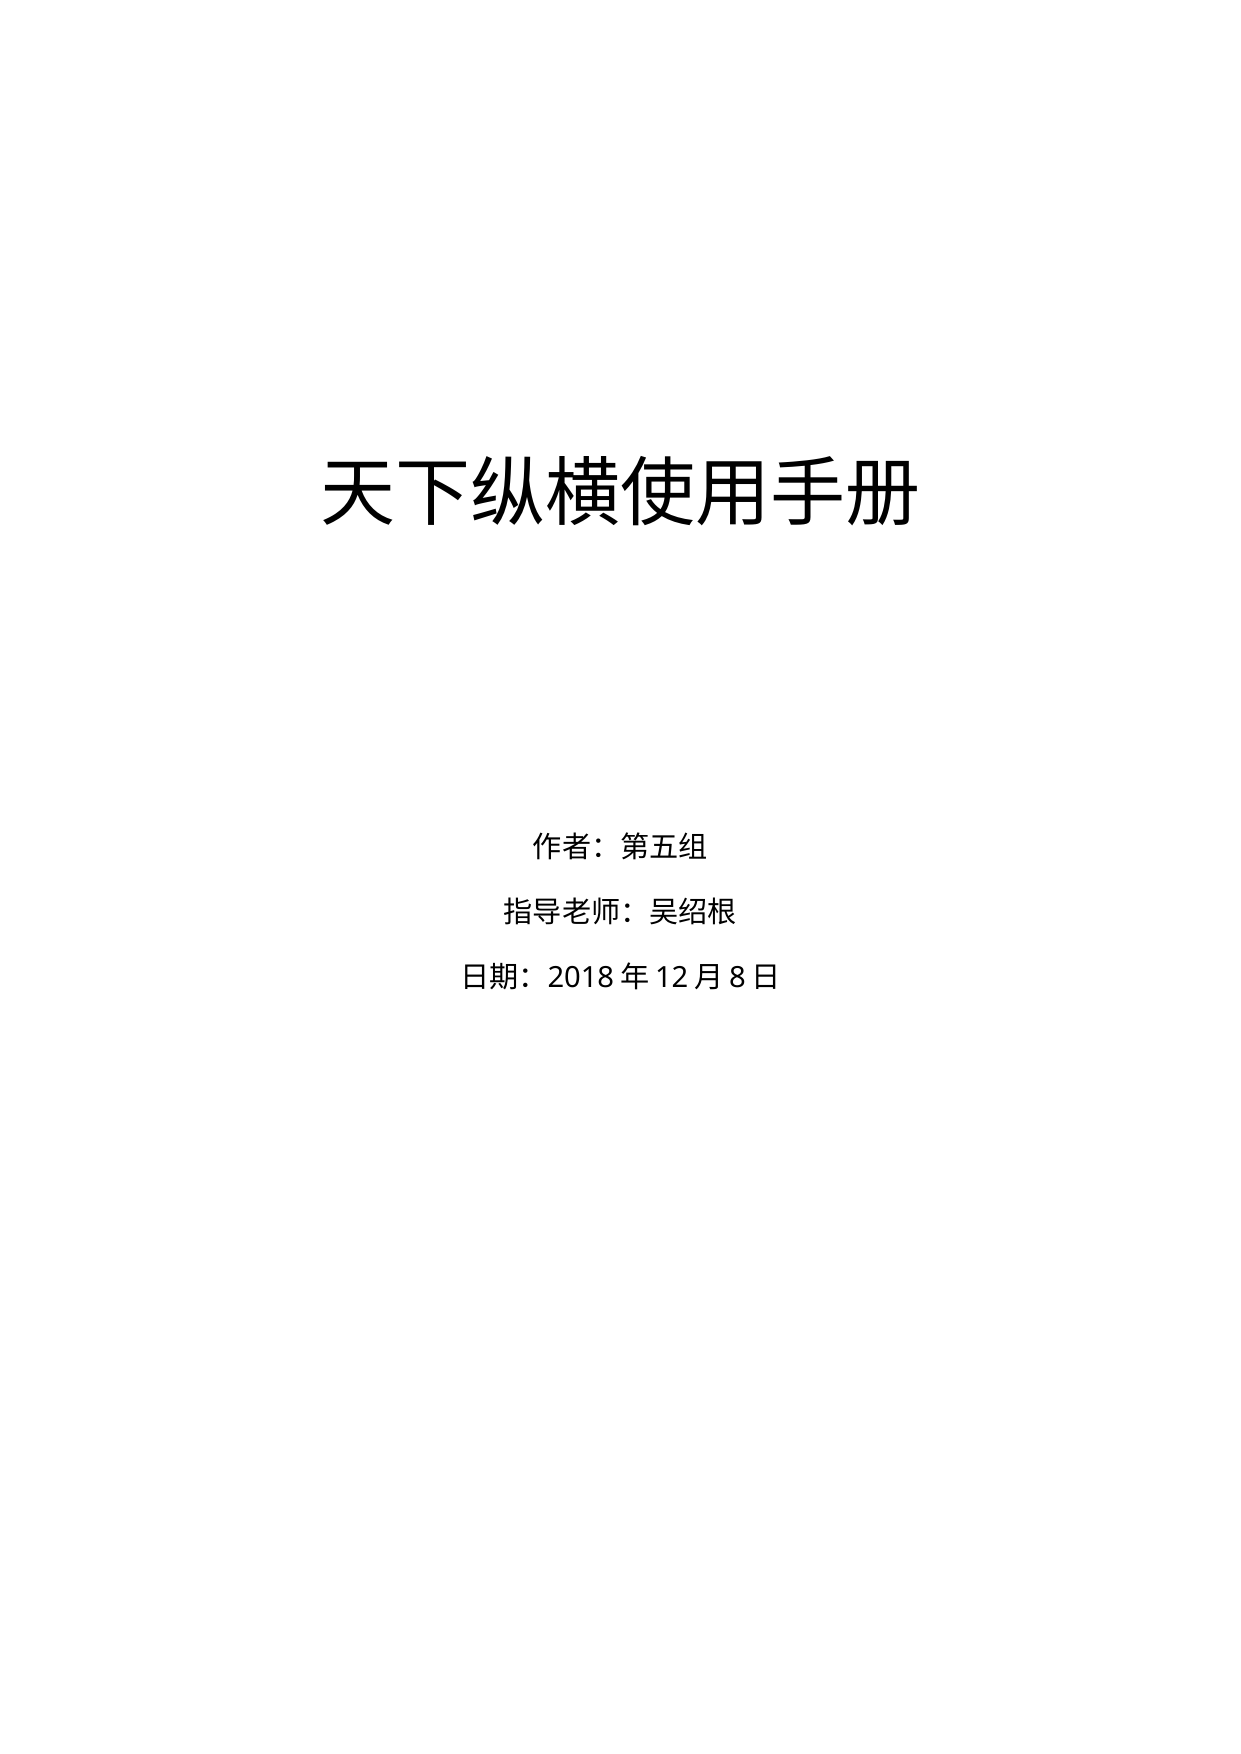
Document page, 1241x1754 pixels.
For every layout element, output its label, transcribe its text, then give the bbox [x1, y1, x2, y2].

text 作者：第五组 [187, 812, 1053, 877]
text 天下纵横使用手册 [187, 422, 1053, 552]
text 日期：2018年12月8日 [187, 942, 1053, 1007]
text 指导老师：吴绍根 [187, 877, 1053, 942]
